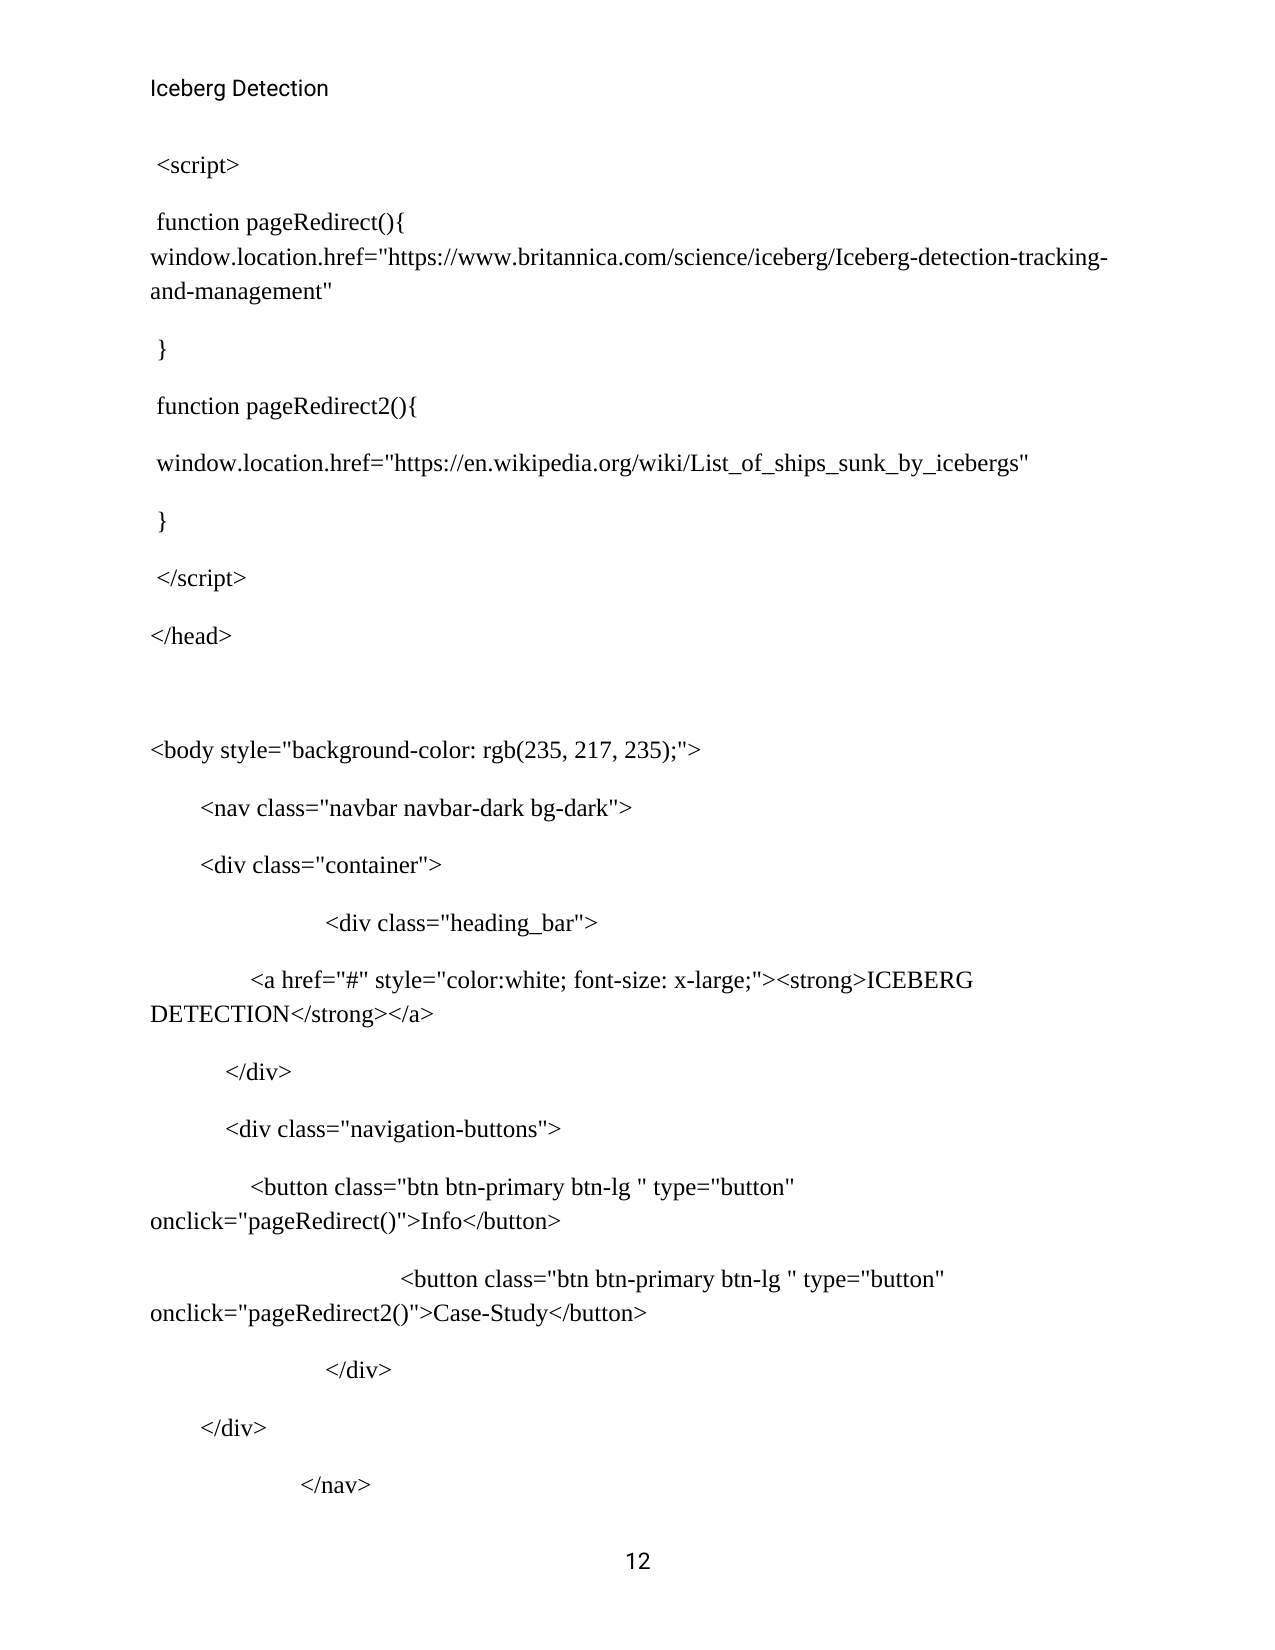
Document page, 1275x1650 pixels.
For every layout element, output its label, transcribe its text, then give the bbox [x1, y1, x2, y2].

text </head> [150, 621, 1125, 649]
text <button class="btn btn-primary btn-lg " type="button" onclick="pageRedirect2()">Case-Study</button> [150, 1264, 1125, 1327]
text </div> [150, 1413, 1125, 1442]
text </script> [150, 563, 1125, 592]
text <div class="heading_bar"> [150, 908, 1125, 936]
text <button class="btn btn-primary btn-lg " type="button" onclick="pageRedirect()">Info</button> [150, 1172, 1125, 1235]
text <nav class="navbar navbar-dark bg-dark"> [150, 793, 1125, 822]
text <body style="background-color: rgb(235, 217, 235);"> [150, 736, 1125, 764]
text function pageRedirect2(){ [150, 391, 1125, 420]
text } [150, 334, 1125, 362]
text <div class="navigation-buttons"> [150, 1114, 1125, 1143]
text </div> [150, 1356, 1125, 1384]
text window.location.href="https://en.wikipedia.org/wiki/List_of_ships_sunk_by_icebergs" [150, 448, 1125, 477]
text } [150, 506, 1125, 535]
text <div class="container"> [150, 850, 1125, 879]
text </div> [150, 1057, 1125, 1086]
text <a href="#" style="color:white; font-size: x-large;"><strong>ICEBERG DETECTION</strong></a> [150, 965, 1125, 1028]
text function pageRedirect(){ window.location.href="https://www.britannica.com/science/iceberg/Iceberg-detection-tracking-and-management" [150, 207, 1125, 305]
text <script> [150, 150, 1125, 179]
text </nav> [150, 1470, 1125, 1499]
